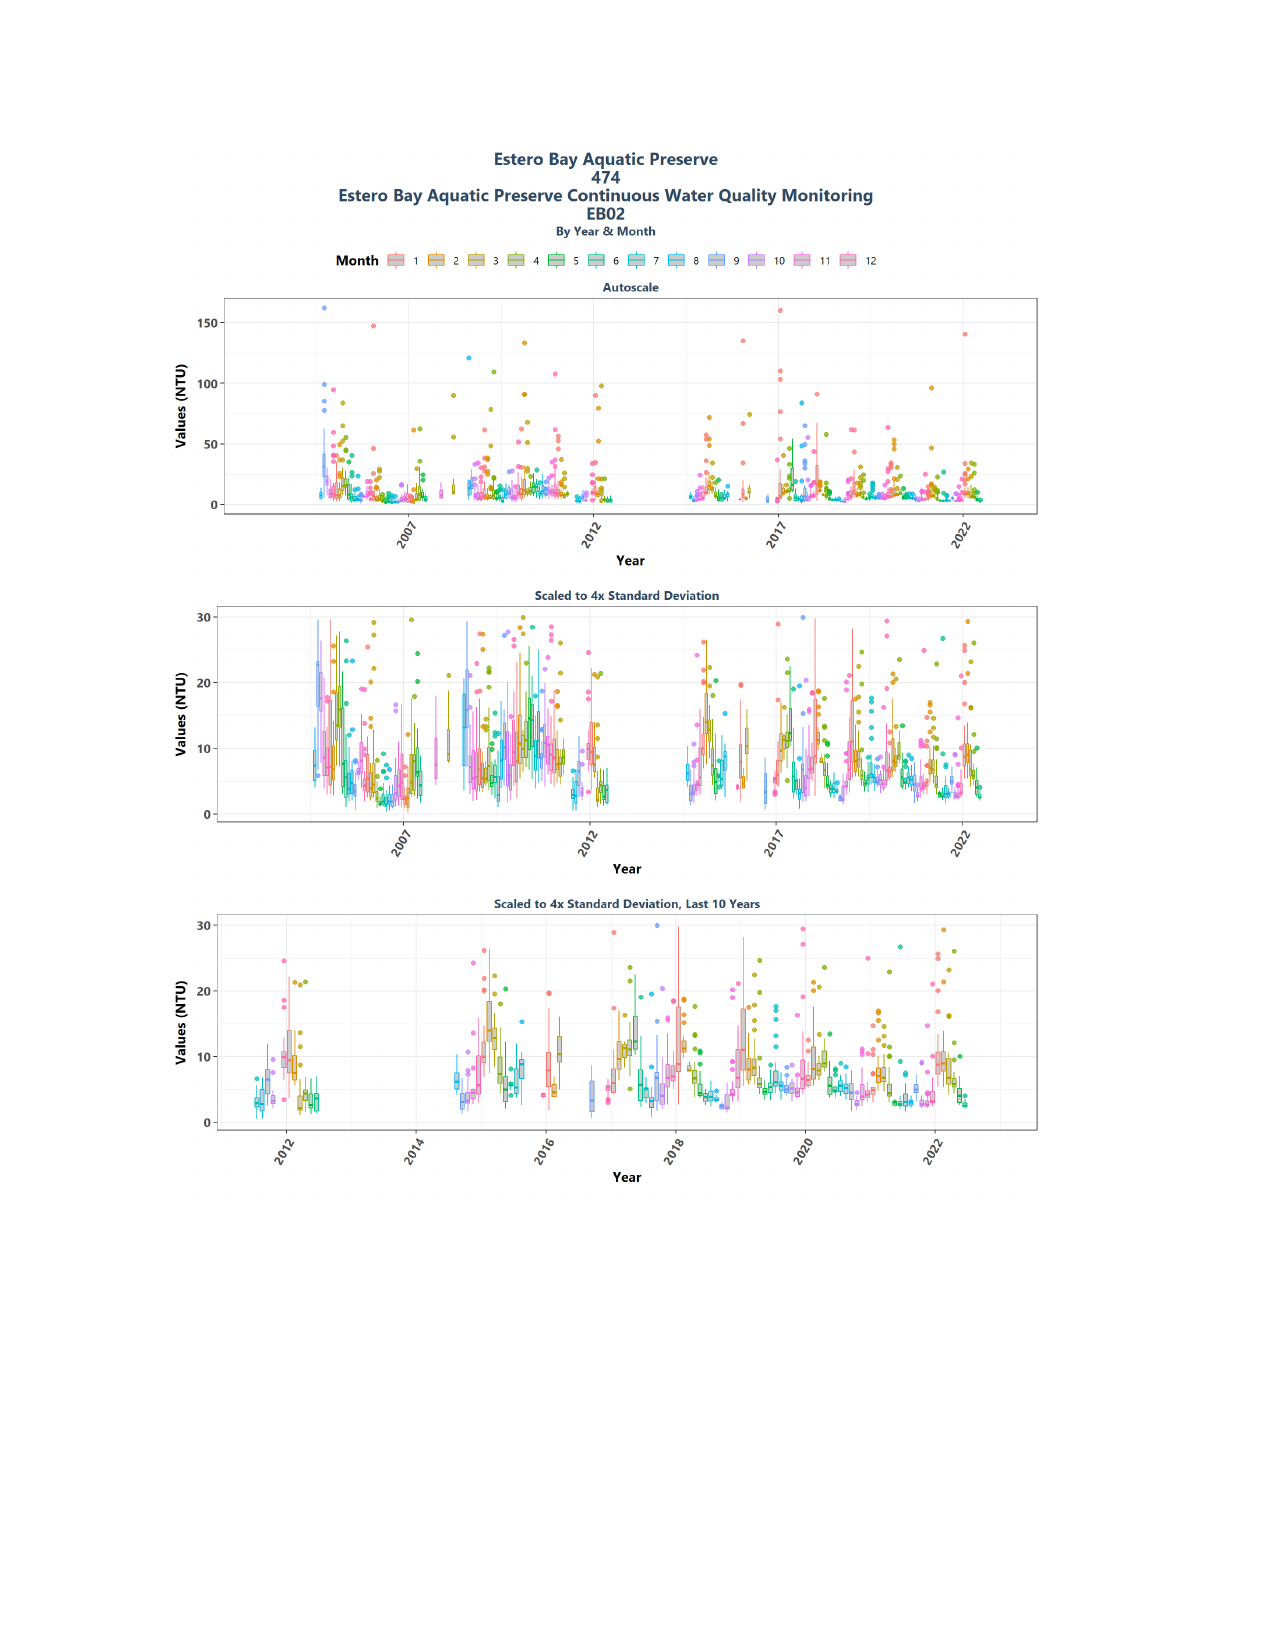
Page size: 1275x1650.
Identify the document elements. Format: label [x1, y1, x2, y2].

picture [168, 150, 1044, 1200]
